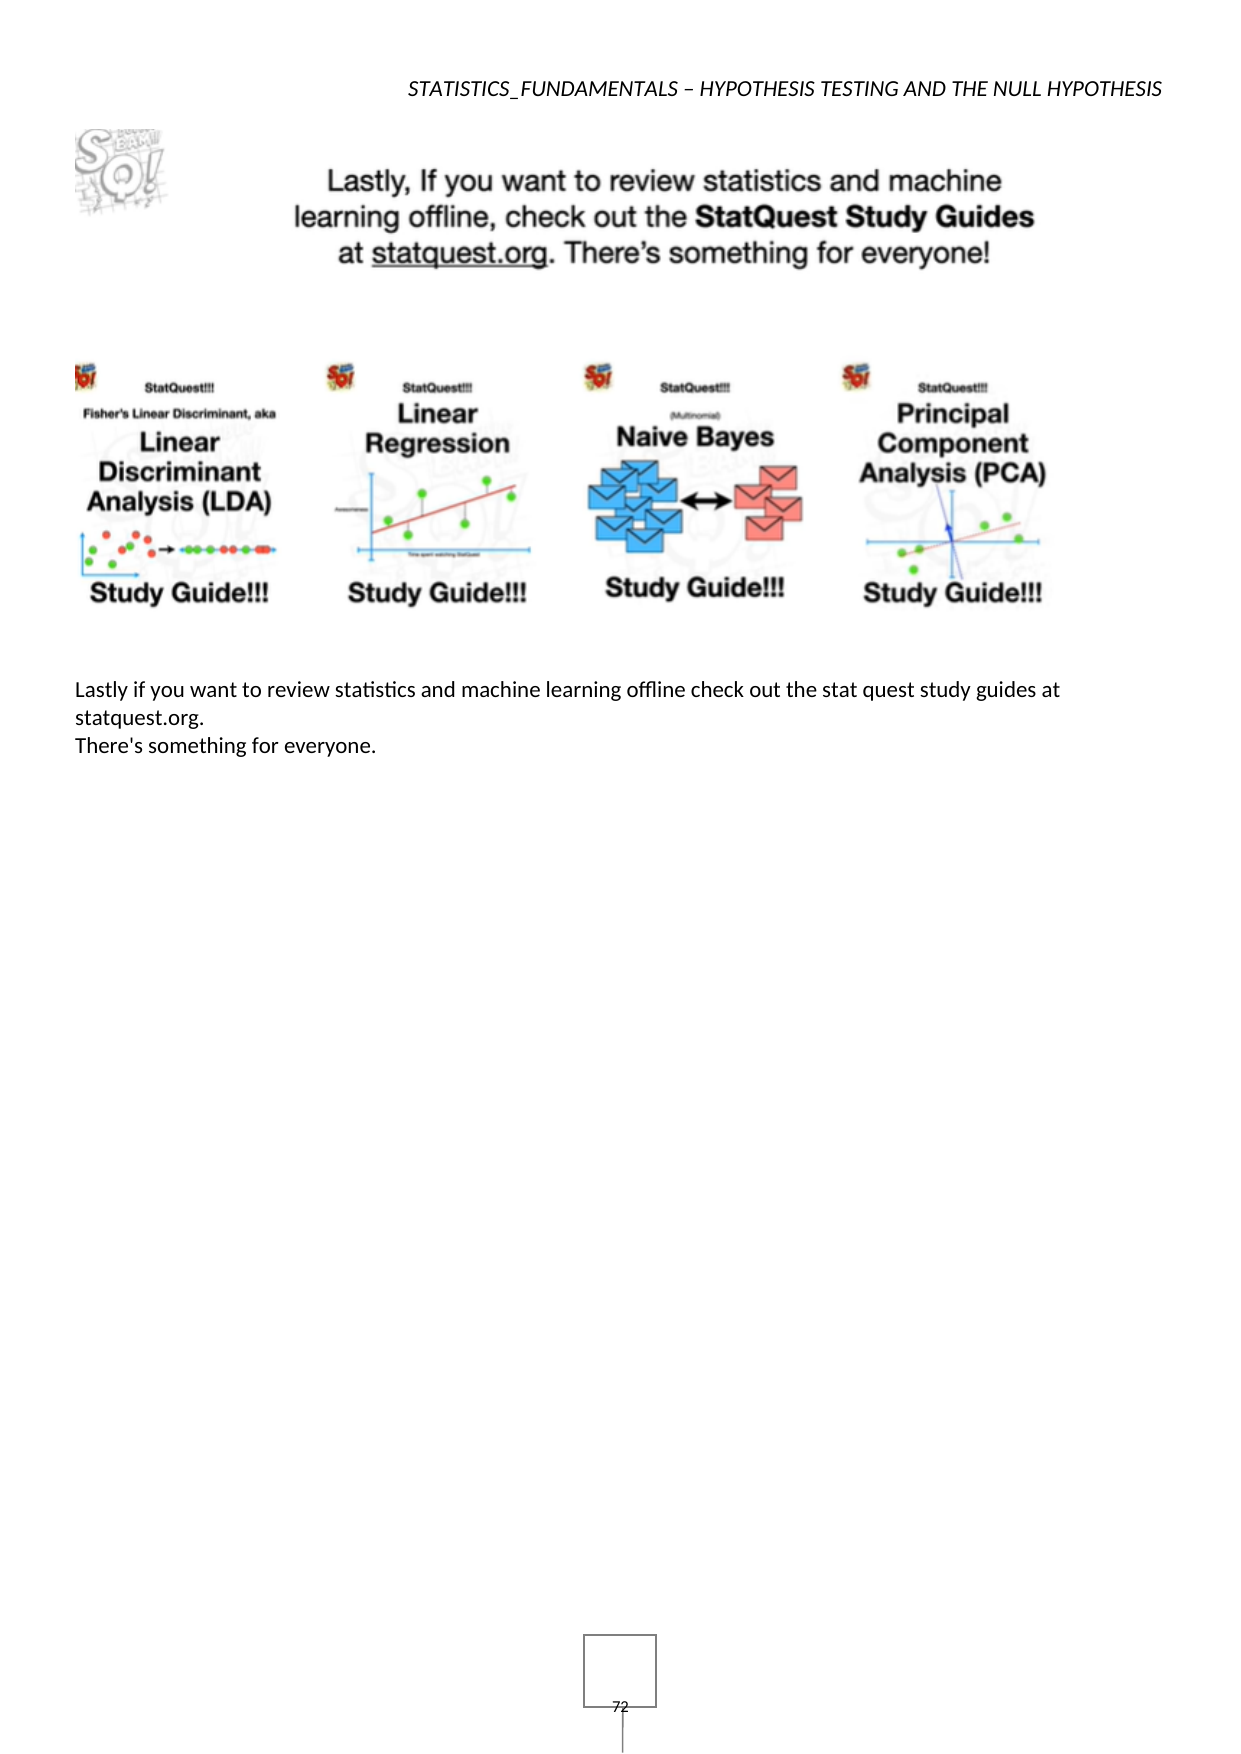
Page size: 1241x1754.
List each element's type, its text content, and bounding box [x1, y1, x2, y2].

text Lastly if you want to review statistics and machine learning offline check out the stat quest study guides at statquest.org. [75, 675, 1165, 731]
picture [75, 129, 1166, 675]
text There's something for everyone. [75, 731, 1165, 759]
